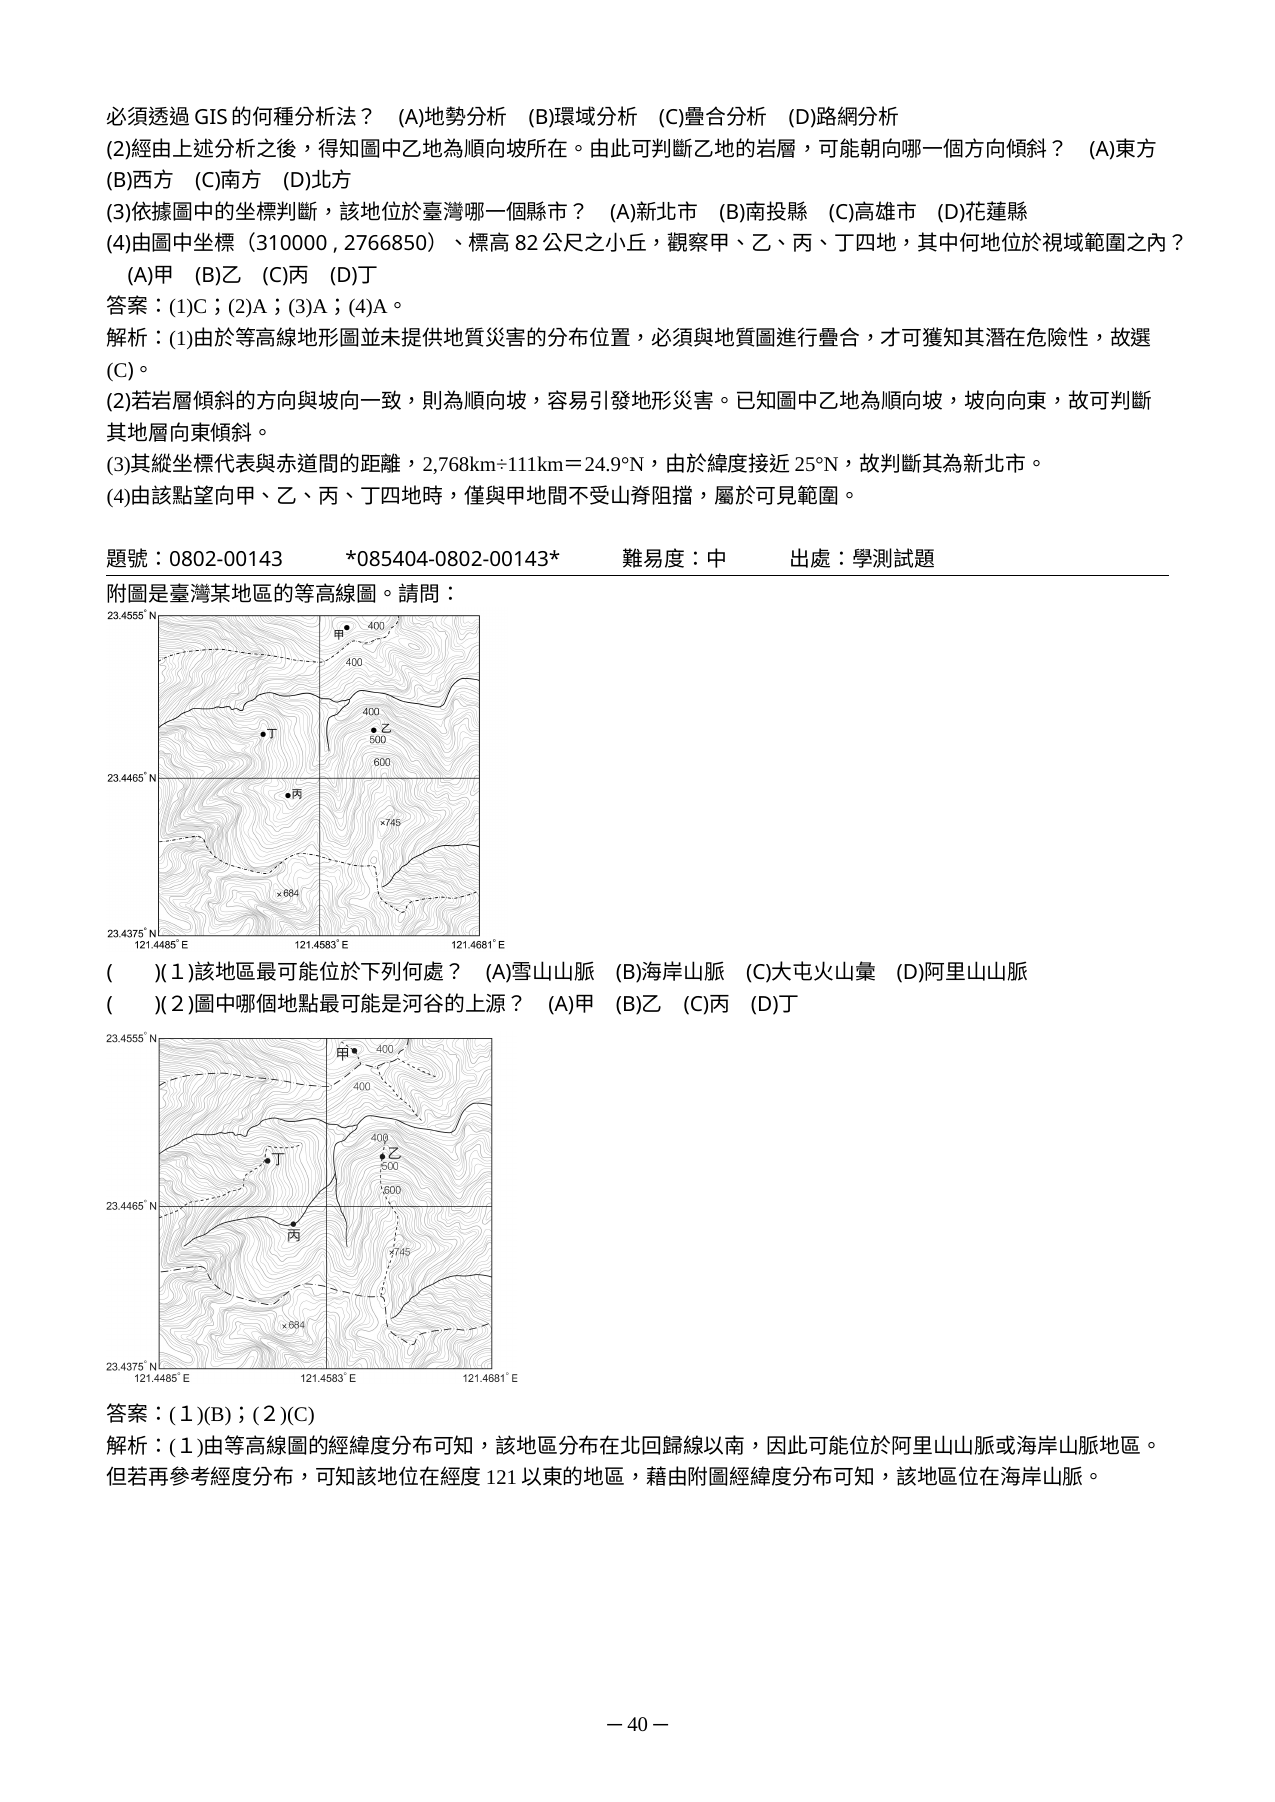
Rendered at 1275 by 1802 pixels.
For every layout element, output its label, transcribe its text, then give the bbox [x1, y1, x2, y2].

picture [106, 607, 508, 952]
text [106, 1428, 1169, 1492]
text 解析：(1)由於等高線地形圖並未提供地質災害的分布位置，必須與地質圖進行疊合，才可獲知其潛在危險性，故選(C)。 (2)若岩層傾斜的方向與坡向一致，則為順向坡，容易引發地形災害。已知圖中乙地為順向坡，坡向向東，故可判斷其地層向東傾斜。 (3)其縱坐標代表與赤道間的距離，2,768km÷111km＝24.9°N，由於緯度接近25°N，故判斷其為新北市。 (4)由該點望向甲、乙、丙、丁四地時，僅與甲地間不受山脊阻擋，屬於可見範圍。 [106, 321, 1169, 510]
text 答案：(１)(B)；(２)(C) [106, 1397, 1169, 1428]
picture [106, 1031, 518, 1384]
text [106, 100, 1169, 289]
text 題號：0802-00143 *085404-0802-00143* 難易度：中 出處：學測試題 [106, 542, 1169, 575]
text 答案：(1)C；(2)A；(3)A；(4)A。 [106, 289, 1169, 321]
